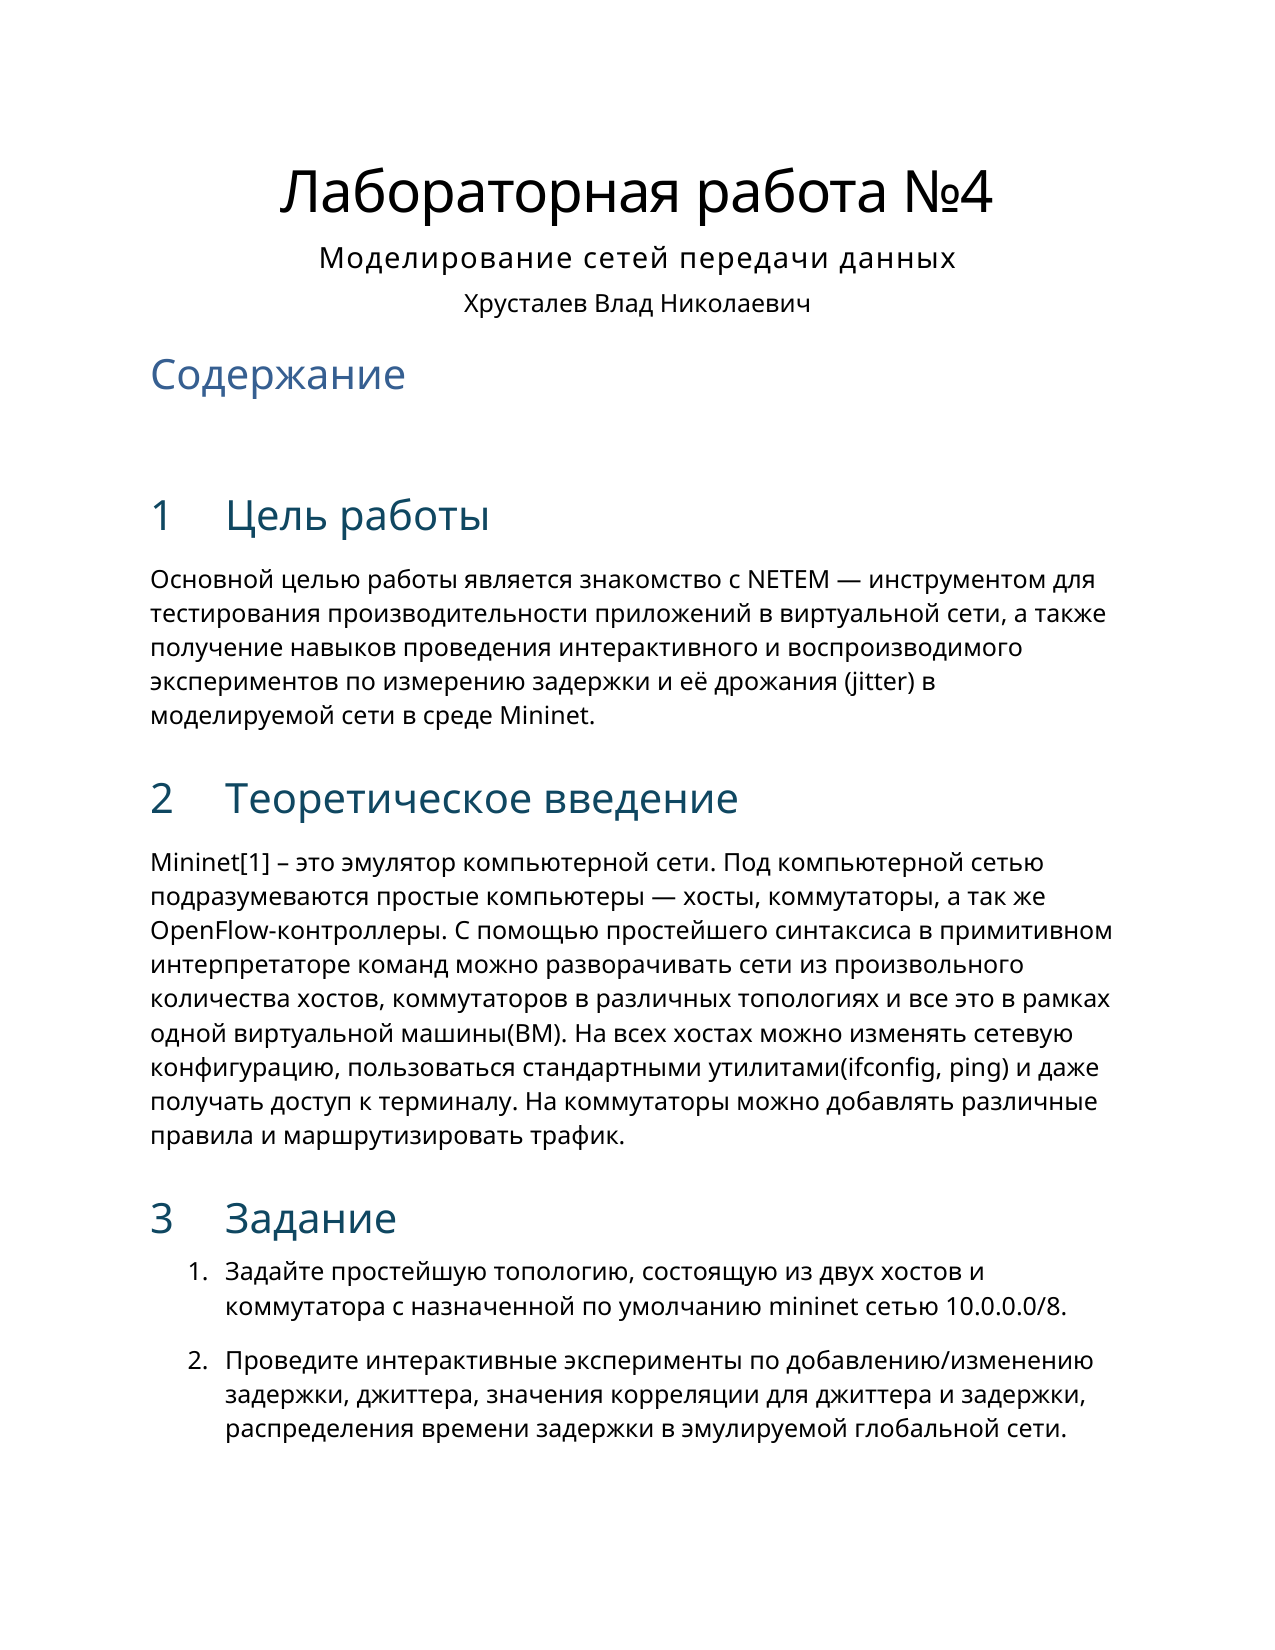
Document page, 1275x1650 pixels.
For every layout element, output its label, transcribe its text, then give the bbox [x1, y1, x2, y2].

subtitle 1 Цель работы [150, 486, 1125, 543]
title Лабораторная работа №4 [150, 150, 1125, 229]
text Хрусталев Влад Николаевич [150, 286, 1125, 320]
text Mininet[1] – это эмулятор компьютерной сети. Под компьютерной сетью подразумеваются простые компьютеры — хосты, коммутаторы, а так же OpenFlow-контроллеры. С помощью простейшего синтаксиса в примитивном интерпретаторе команд можно разворачивать сети из произвольного количества хостов, коммутаторов в различных топологиях и все это в рамках одной виртуальной машины(ВМ). На всех хостах можно изменять сетевую конфигурацию, пользоваться стандартными утилитами(ifconfig, ping) и даже получать доступ к терминалу. На коммутаторы можно добавлять различные правила и маршрутизировать трафик. [150, 845, 1125, 1151]
text Основной целью работы является знакомство с NETEM — инструментом для тестирования производительности приложений в виртуальной сети, а также получение навыков проведения интерактивного и воспроизводимого экспериментов по измерению задержки и её дрожания (jitter) в моделируемой сети в среде Mininet. [150, 562, 1125, 732]
subtitle 2 Теоретическое введение [150, 769, 1125, 826]
list Задайте простейшую топологию, состоящую из двух хостов и коммутатора с назначенной по умолчанию mininet сетью 10.0.0.0/8. [187, 1254, 1125, 1322]
subtitle Моделирование сетей передачи данных [150, 238, 1125, 277]
list Проведите интерактивные эксперименты по добавлению/изменению задержки, джиттера, значения корреляции для джиттера и задержки, распределения времени задержки в эмулируемой глобальной сети. [187, 1343, 1125, 1445]
subtitle 3 Задание [150, 1189, 1125, 1246]
